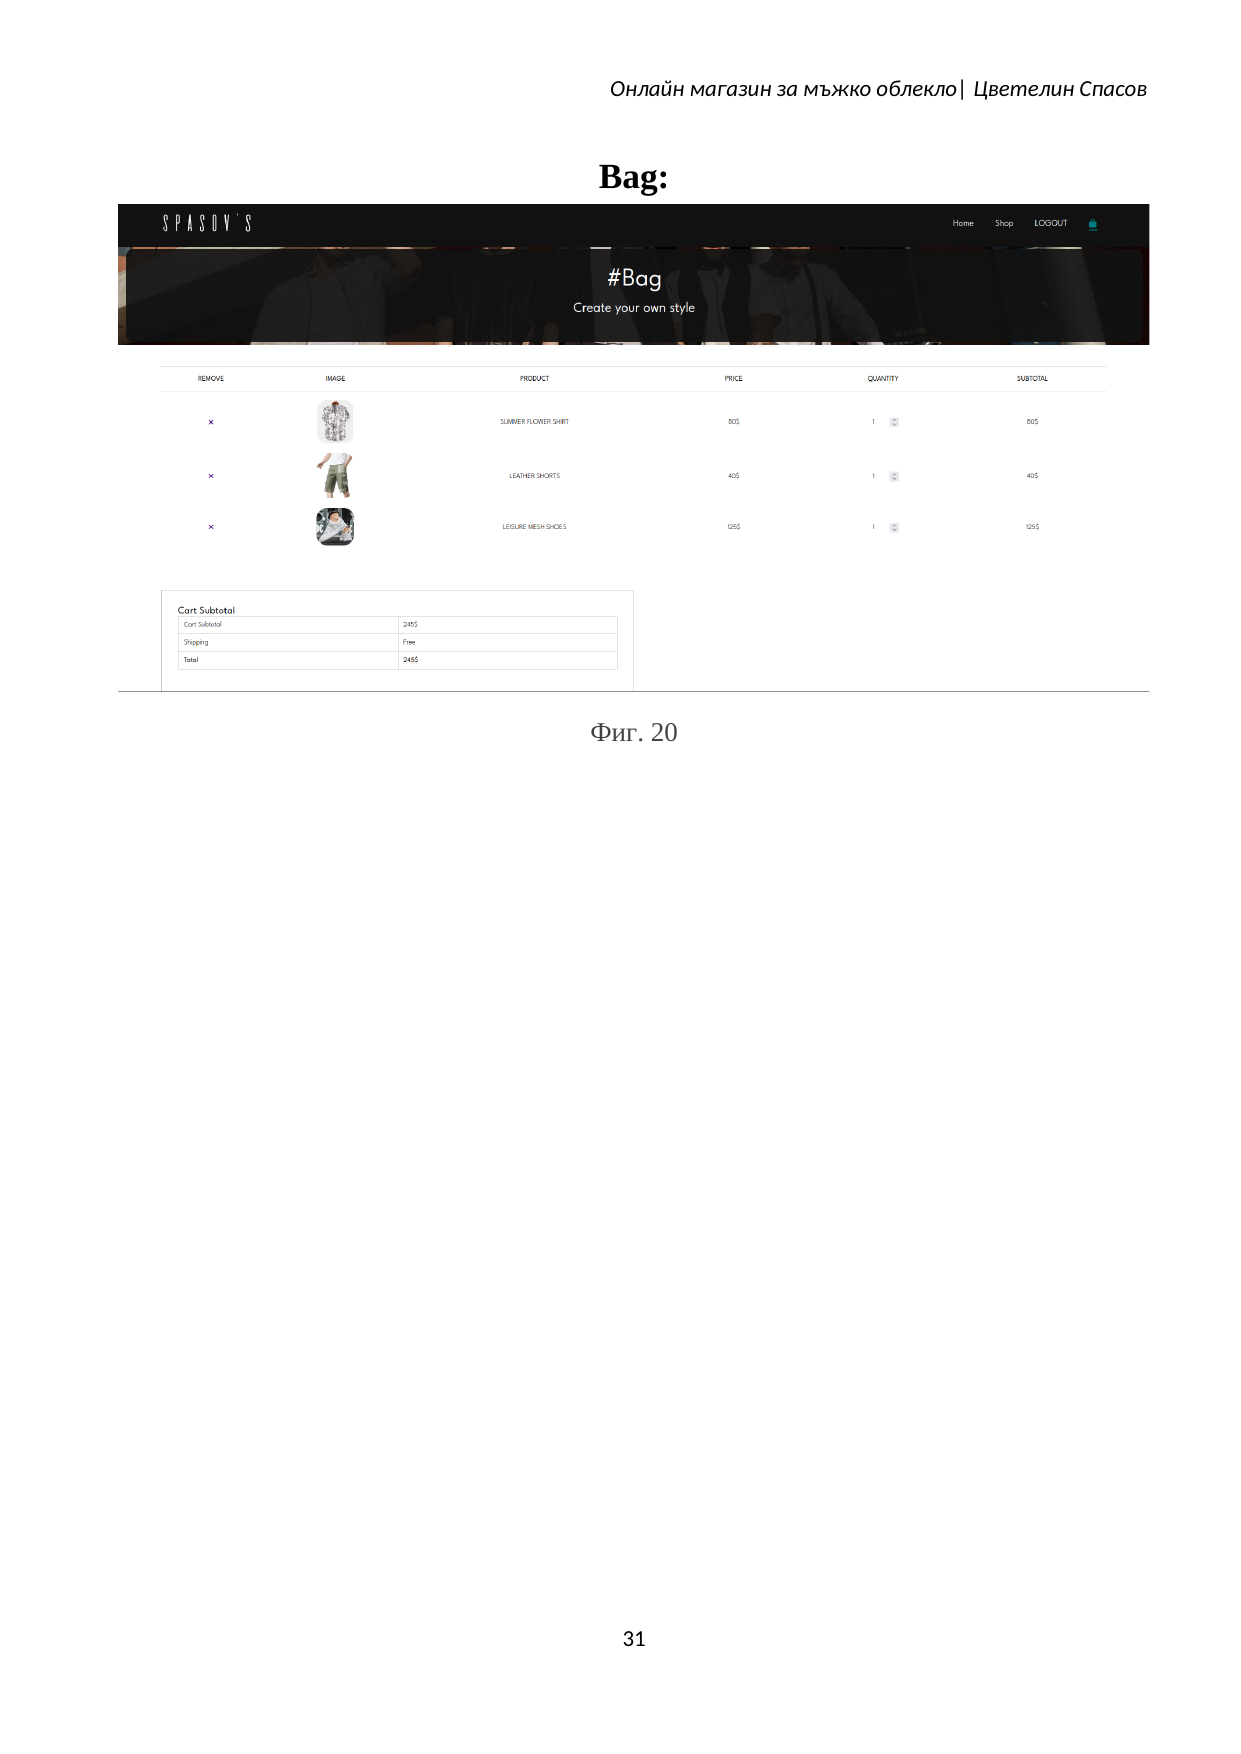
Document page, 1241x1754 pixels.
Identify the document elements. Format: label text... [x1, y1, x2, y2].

picture [118, 204, 1150, 692]
text Фиг. 20 [118, 717, 1149, 748]
subtitle Bag: [118, 155, 1149, 196]
